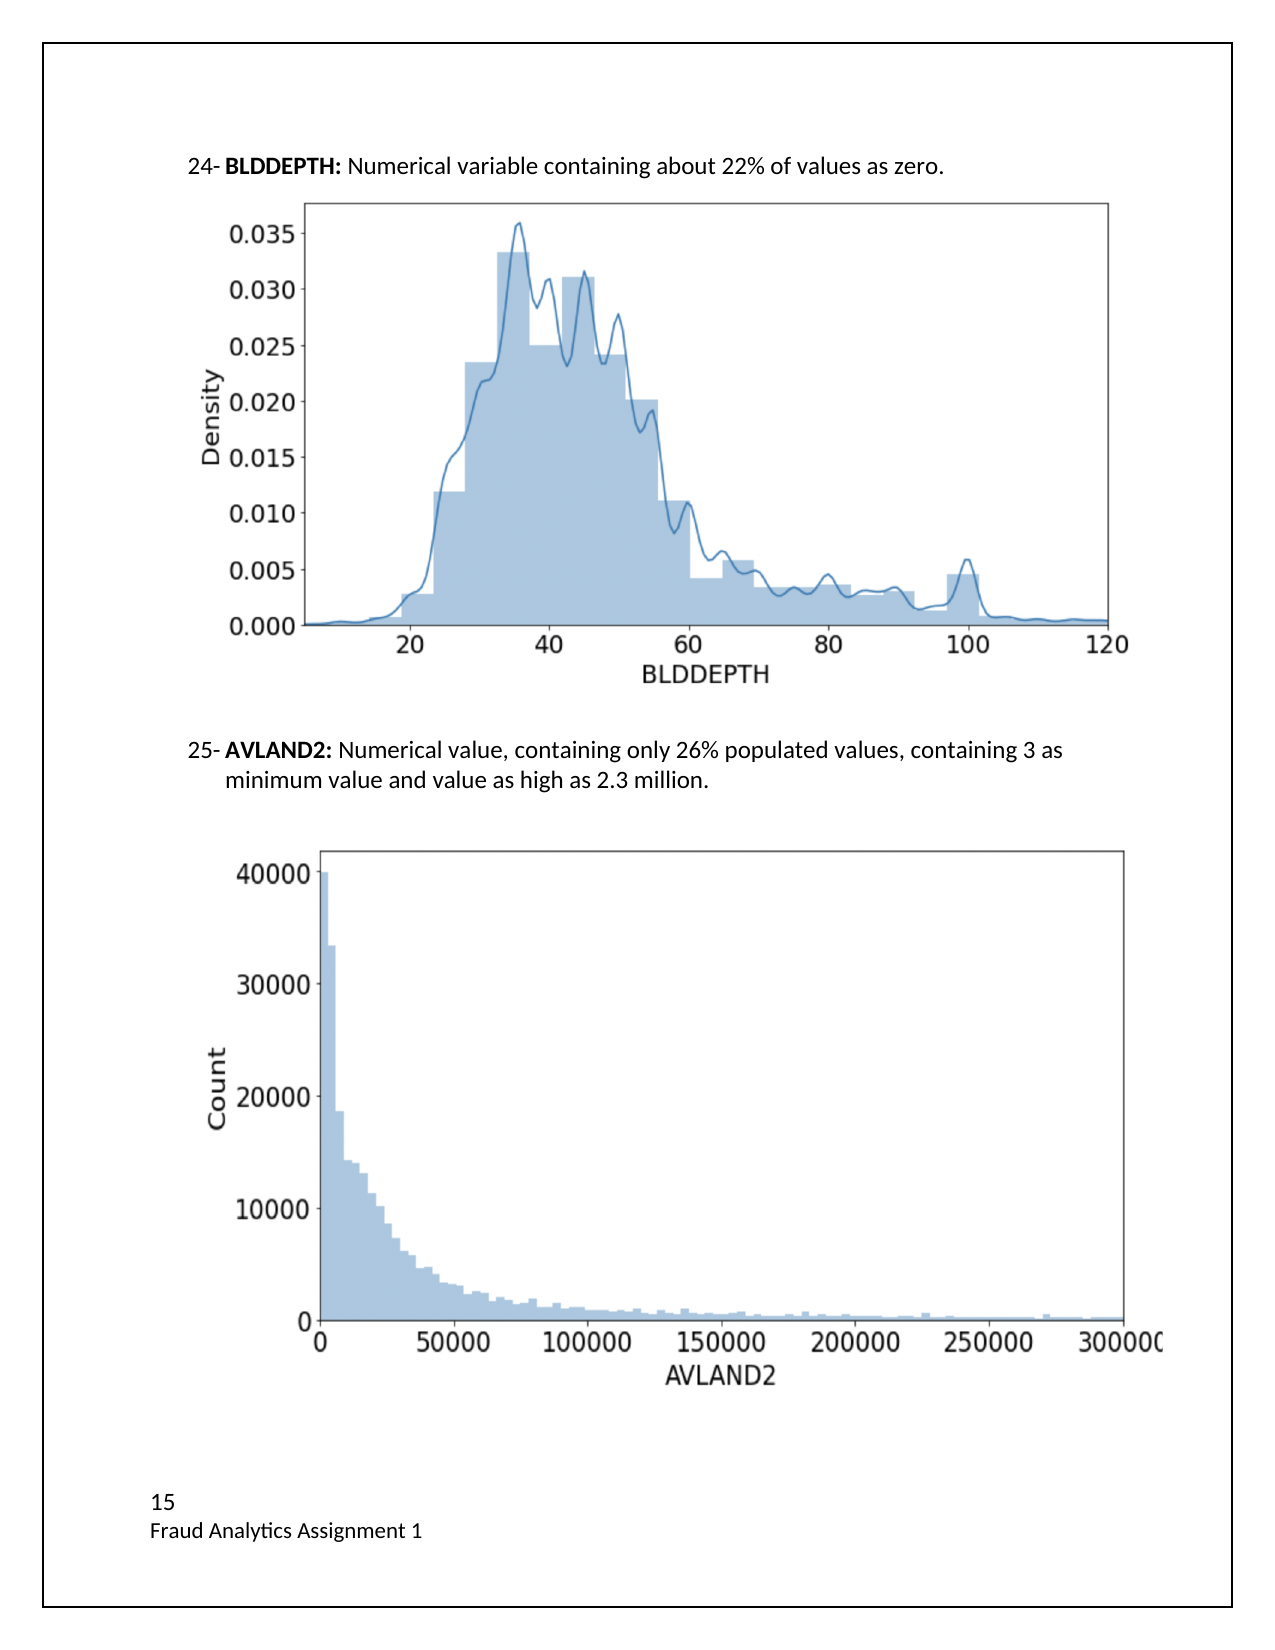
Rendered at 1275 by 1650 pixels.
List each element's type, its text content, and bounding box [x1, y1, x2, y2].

list BLDDEPTH: Numerical variable containing about 22% of values as zero. [187, 150, 1125, 180]
list AVLAND2: Numerical value, containing only 26% populated values, containing 3 as minimum value and value as high as 2.3 million. [187, 734, 1125, 795]
picture [187, 180, 1163, 704]
picture [187, 825, 1163, 1414]
